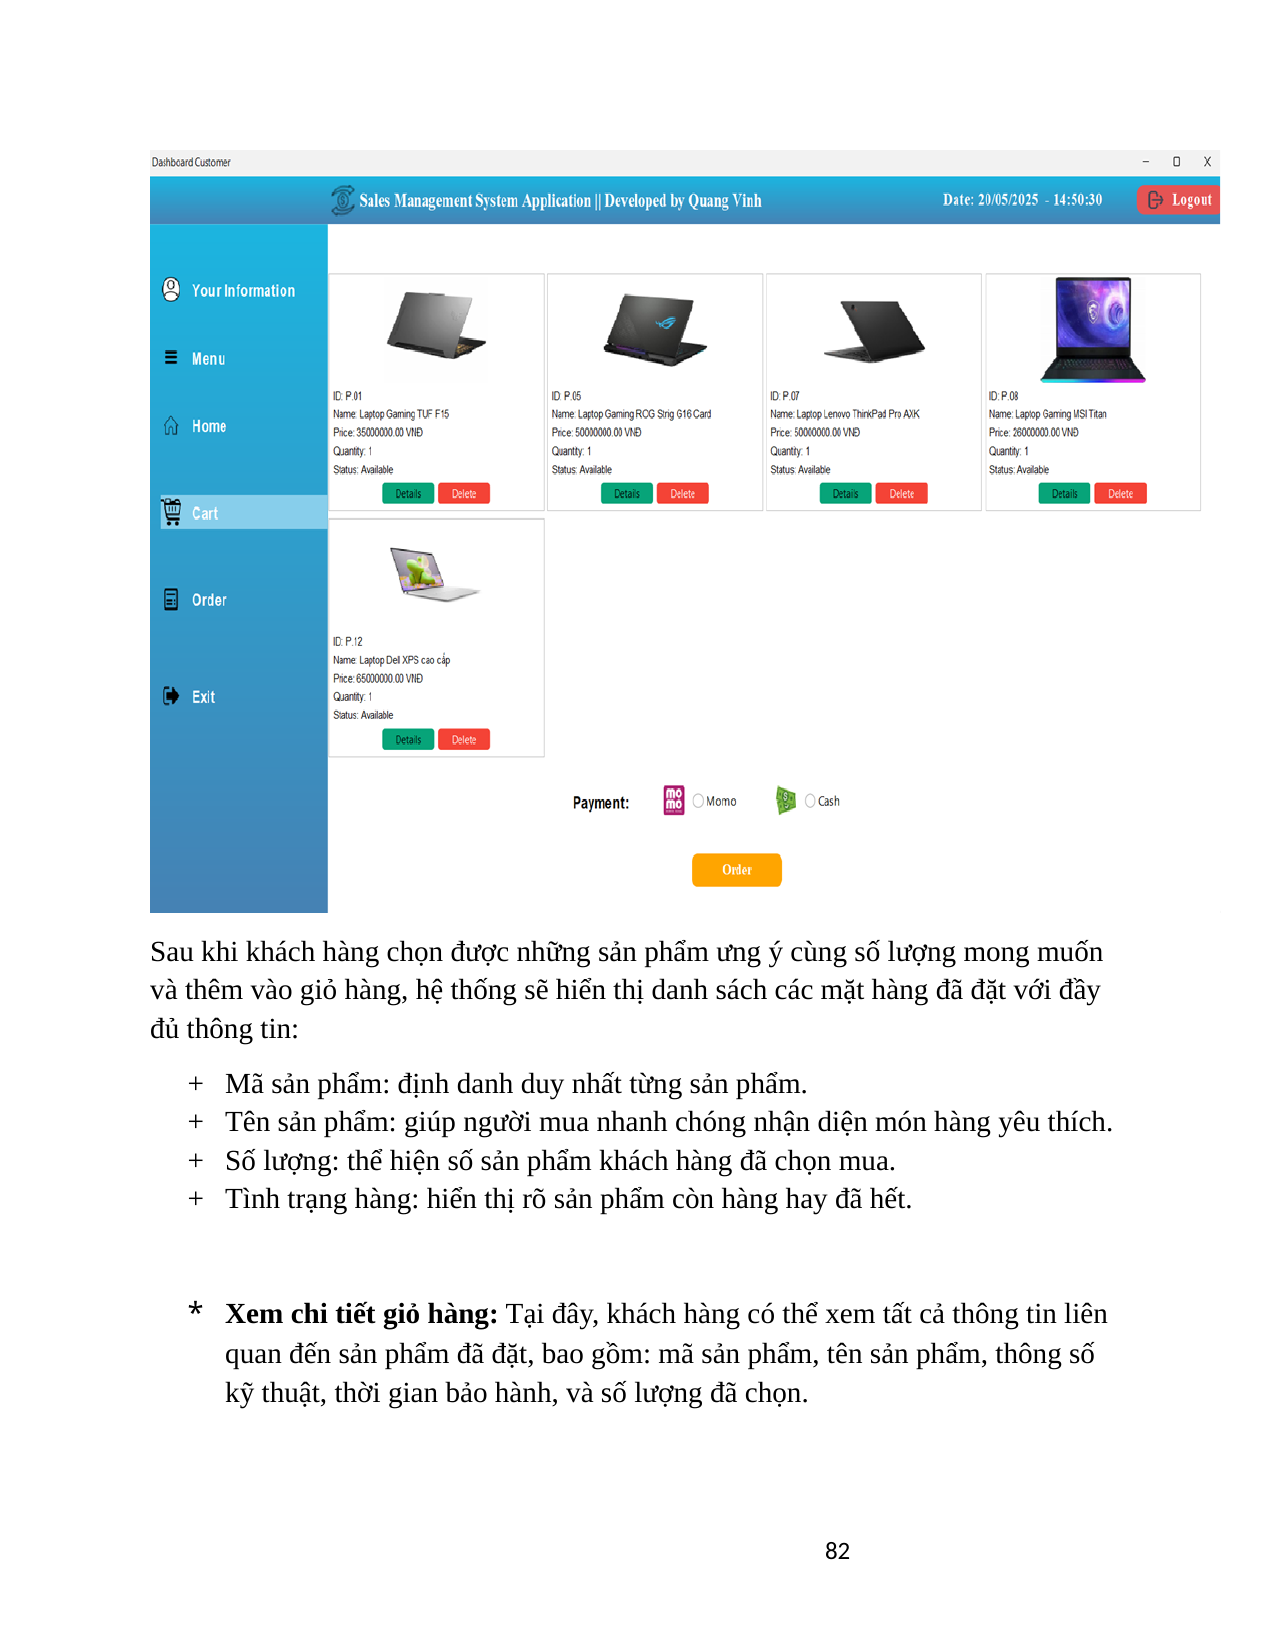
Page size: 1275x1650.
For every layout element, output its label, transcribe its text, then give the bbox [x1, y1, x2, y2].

list Tình trạng hàng: hiển thị rõ sản phẩm còn hàng hay đã hết. [187, 1182, 1125, 1215]
text Sau khi khách hàng chọn được những sản phẩm ưng ý cùng số lượng mong muốn và thêm vào giỏ hàng, hệ thống sẽ hiển thị danh sách các mặt hàng đã đặt với đầy đủ thông tin: [150, 934, 1125, 1044]
list Số lượng: thể hiện số sản phẩm khách hàng đã chọn mua. [187, 1143, 1125, 1177]
list Xem chi tiết giỏ hàng: Tại đây, khách hàng có thể xem tất cả thông tin liên quan đến sản phẩm đã đặt, bao gồm: mã sản phẩm, tên sản phẩm, thông số kỹ thuật, thời gian bảo hành, và số lượng đã chọn. [187, 1292, 1125, 1409]
picture [150, 179, 1221, 913]
picture [150, 150, 1221, 176]
list Mã sản phẩm: định danh duy nhất từng sản phẩm. [187, 1066, 1125, 1099]
list Tên sản phẩm: giúp người mua nhanh chóng nhận diện món hàng yêu thích. [187, 1104, 1125, 1138]
